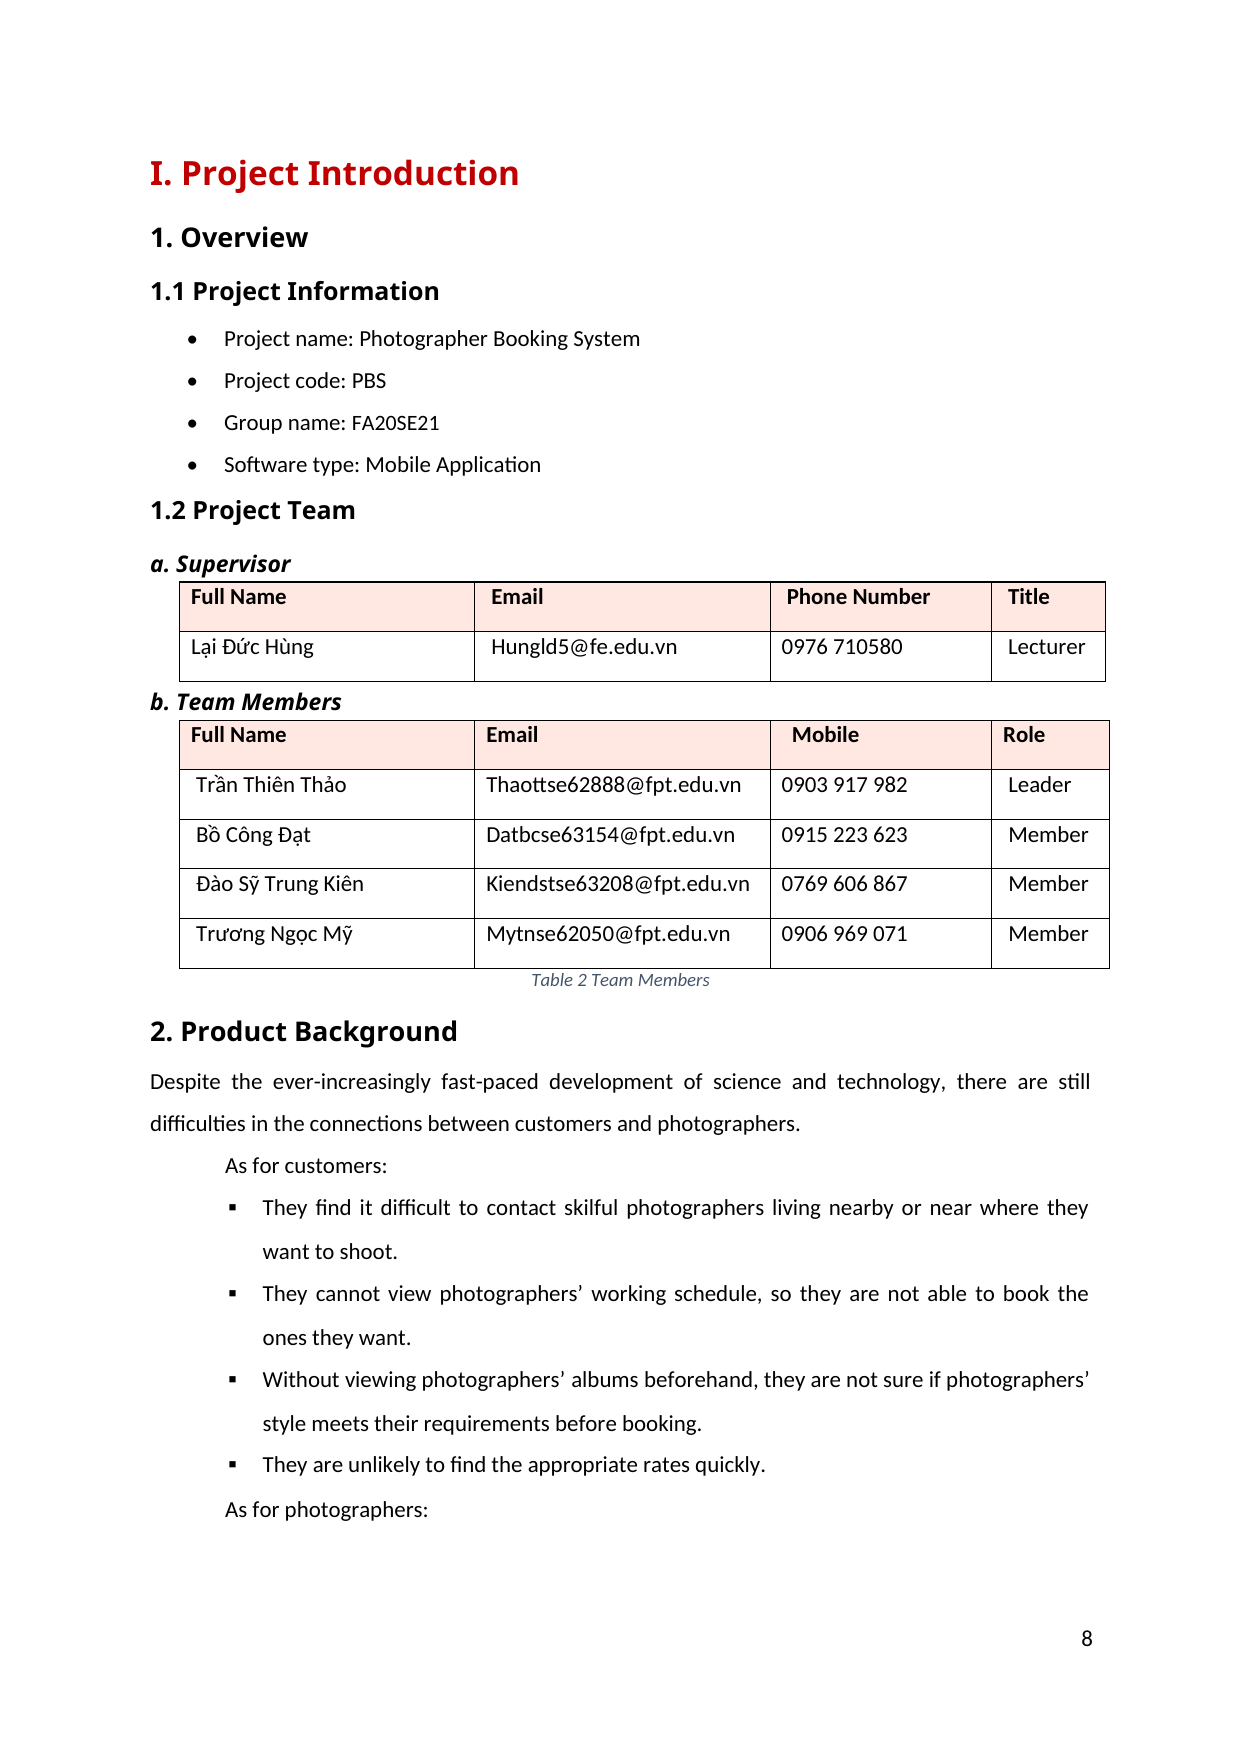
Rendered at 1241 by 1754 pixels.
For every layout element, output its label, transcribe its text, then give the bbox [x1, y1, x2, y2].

table_cell Member [992, 820, 1109, 868]
list They find it difficult to contact skilful photographers living nearby or near where they want to shoot. [225, 1193, 1091, 1265]
subtitle a. Supervisor [150, 548, 1093, 579]
list Software type: Mobile Application [186, 450, 1093, 478]
table_cell Kiendstse63208@fpt.edu.vn [475, 869, 770, 918]
table_cell Lecturer [992, 632, 1105, 681]
subtitle 2. Product Background [150, 1012, 1093, 1049]
table_cell Hungld5@fe.edu.vn [475, 632, 770, 681]
text As for customers: [150, 1151, 1093, 1179]
subtitle 1.2 Project Team [150, 492, 1093, 526]
table_cell Đào Sỹ Trung Kiên [180, 869, 474, 918]
table_header Email [475, 721, 770, 769]
table_header Mobile [771, 721, 991, 769]
table_cell Bồ Công Đạt [180, 820, 474, 868]
table_cell Trương Ngọc Mỹ [180, 919, 474, 967]
table_cell 0903 917 982 [771, 770, 991, 819]
table_cell Trần Thiên Thảo [180, 770, 474, 819]
table_header Email [475, 583, 770, 631]
table_cell Thaottse62888@fpt.edu.vn [475, 770, 770, 819]
subtitle 1. Overview [150, 218, 1093, 255]
table_cell Member [992, 869, 1109, 918]
list They cannot view photographers’ working schedule, so they are not able to book the ones they want. [225, 1279, 1091, 1351]
text Table 2 Team Members [150, 968, 1093, 991]
table_cell 0976 710580 [771, 632, 991, 681]
table_header Full Name [180, 583, 474, 631]
text Despite the ever-increasingly fast-paced development of science and technology, there are still difficulties in the connections between customers and photographers. [150, 1067, 1093, 1137]
table_cell Member [992, 919, 1109, 967]
table_header Role [992, 721, 1109, 769]
table_cell 0906 969 071 [771, 919, 991, 967]
table_header Title [992, 583, 1105, 631]
text As for photographers: [150, 1495, 1093, 1523]
table_cell 0915 223 623 [771, 820, 991, 868]
table_header Full Name [180, 721, 474, 769]
table_cell Mytnse62050@fpt.edu.vn [475, 919, 770, 967]
list Group name: FA20SE21 [186, 408, 1093, 436]
table_cell 0769 606 867 [771, 869, 991, 918]
list They are unlikely to find the appropriate rates quickly. [225, 1451, 1091, 1480]
subtitle I. Project Introduction [150, 150, 1093, 195]
table_cell Leader [992, 770, 1109, 819]
table_cell Datbcse63154@fpt.edu.vn [475, 820, 770, 868]
subtitle 1.1 Project Information [150, 273, 1093, 307]
table_cell Lại Đức Hùng [180, 632, 474, 681]
table_header Phone Number [771, 583, 991, 631]
list Without viewing photographers’ albums beforehand, they are not sure if photographers’ style meets their requirements before booking. [225, 1365, 1091, 1437]
subtitle b. Team Members [150, 686, 1093, 717]
list Project name: Photographer Booking System [186, 324, 1093, 352]
list Project code: PBS [186, 366, 1093, 394]
